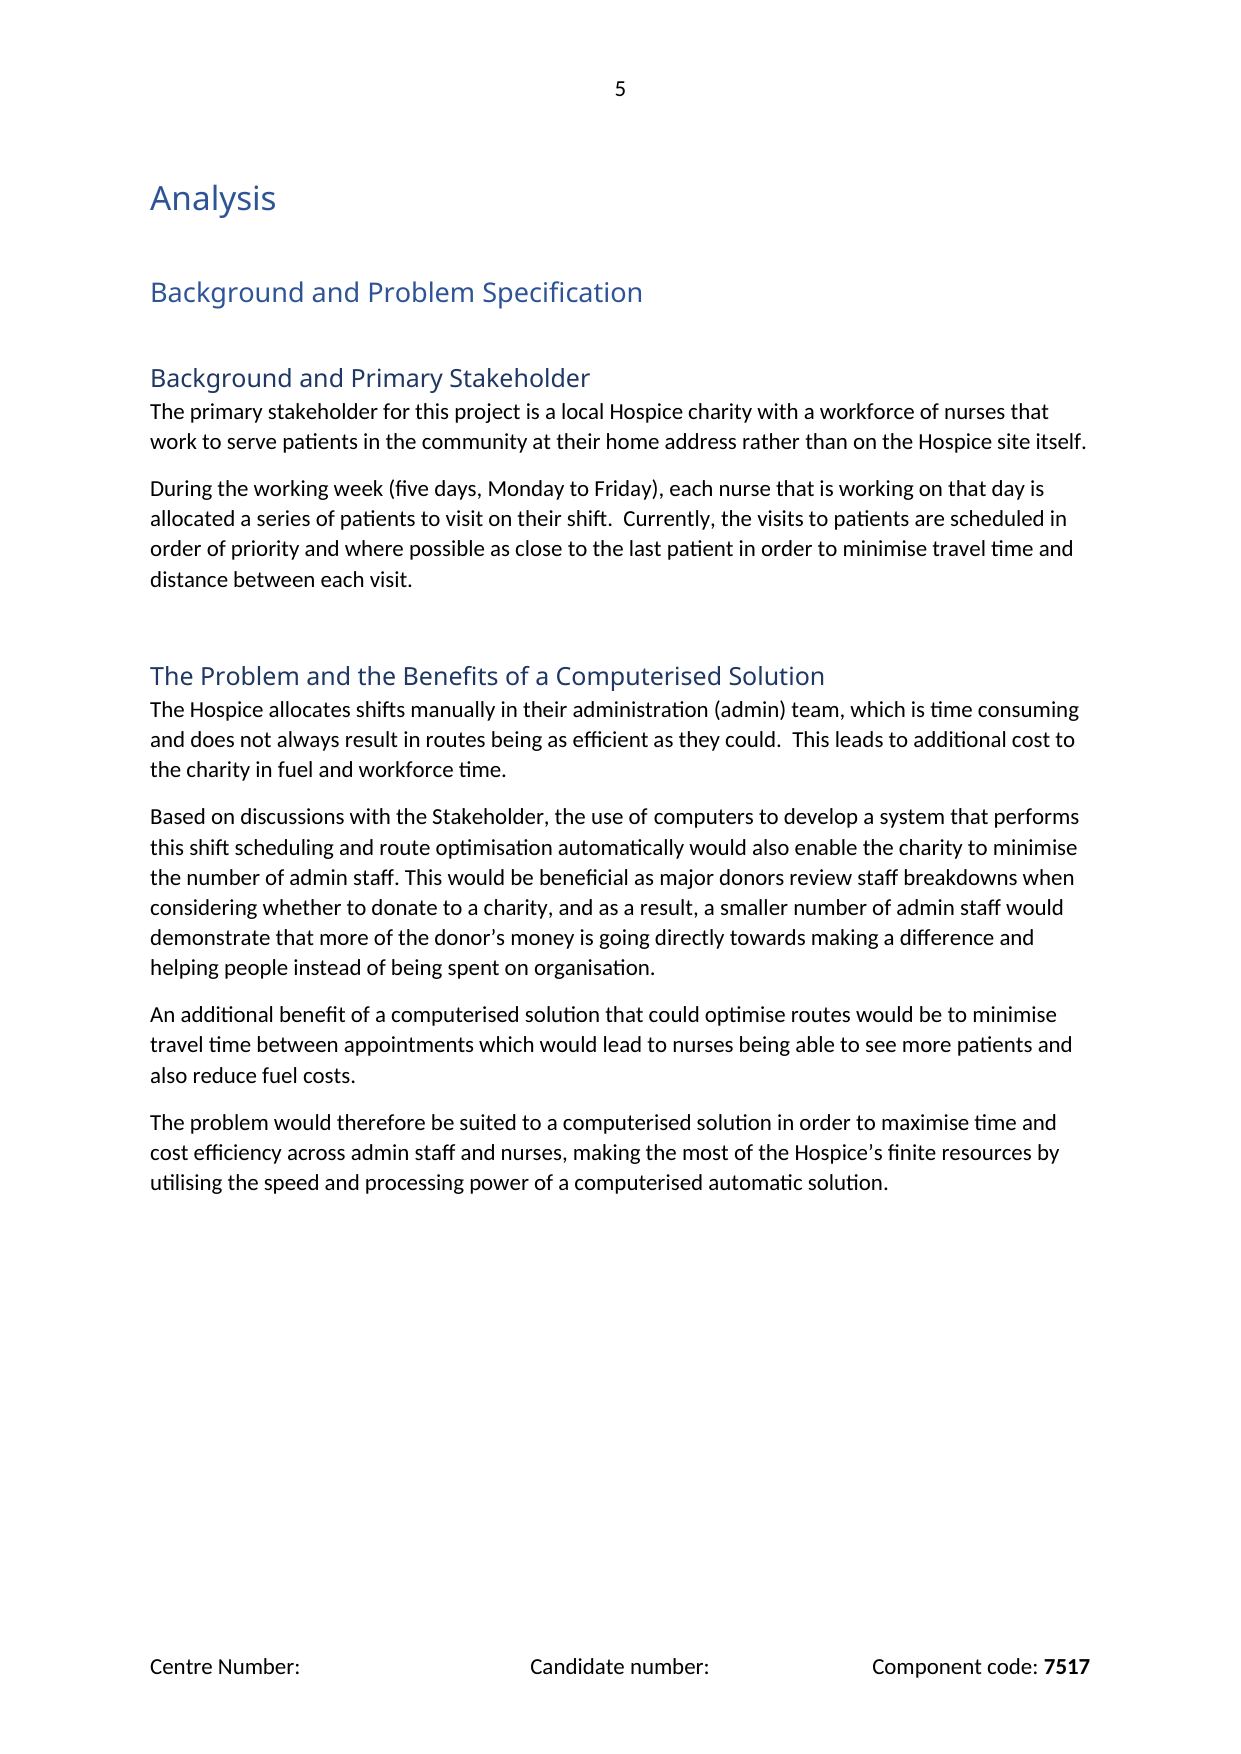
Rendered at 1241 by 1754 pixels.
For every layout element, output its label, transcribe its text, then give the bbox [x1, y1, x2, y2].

subtitle Background and Primary Stakeholder [150, 360, 1090, 394]
text The problem would therefore be suited to a computerised solution in order to maximise time and cost efficiency across admin staff and nurses, making the most of the Hospice’s finite resources by utilising the speed and processing power of a computerised automatic solution. [150, 1108, 1090, 1196]
text The primary stakeholder for this project is a local Hospice charity with a workforce of nurses that work to serve patients in the community at their home address rather than on the Hospice site itself. [150, 397, 1090, 455]
text Based on discussions with the Stakeholder, the use of computers to develop a system that performs this shift scheduling and route optimisation automatically would also enable the charity to minimise the number of admin staff. This would be beneficial as major donors review staff breakdowns when considering whether to donate to a charity, and as a result, a smaller number of admin staff would demonstrate that more of the donor’s money is going directly towards making a difference and helping people instead of being spent on organisation. [150, 802, 1090, 982]
text During the working week (five days, Monday to Friday), each nurse that is working on that day is allocated a series of patients to visit on their shift. Currently, the visits to patients are scheduled in order of priority and where possible as close to the last patient in order to minimise travel time and distance between each visit. [150, 474, 1090, 593]
subtitle The Problem and the Benefits of a Computerised Solution [150, 658, 1090, 692]
text The Hospice allocates shifts manually in their administration (admin) team, which is time consuming and does not always result in routes being as efficient as they could. This leads to additional cost to the charity in fuel and workforce time. [150, 695, 1090, 784]
subtitle Background and Problem Specification [150, 273, 1090, 310]
text An additional benefit of a computerised solution that could optimise routes would be to minimise travel time between appointments which would lead to nurses being able to see more patients and also reduce fuel costs. [150, 1000, 1090, 1089]
subtitle Analysis [150, 175, 1090, 220]
